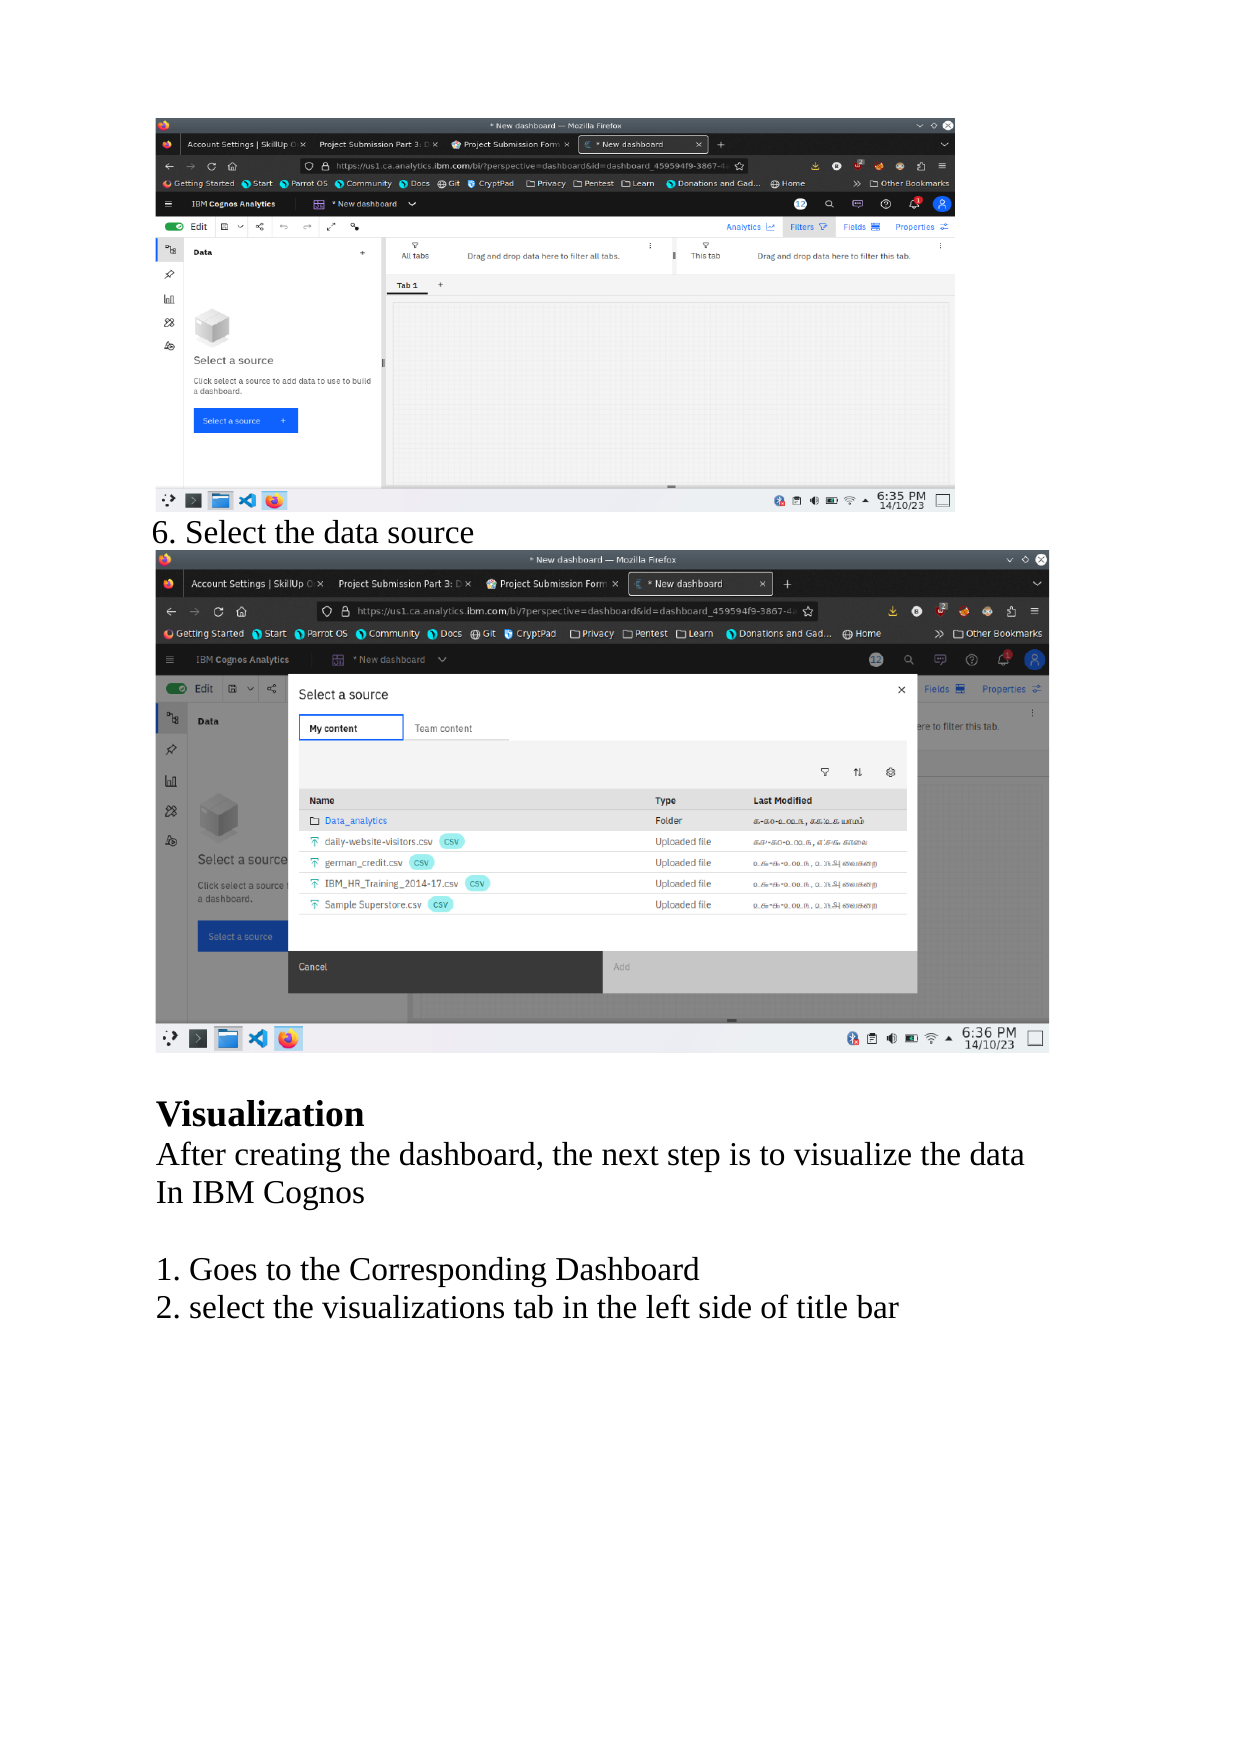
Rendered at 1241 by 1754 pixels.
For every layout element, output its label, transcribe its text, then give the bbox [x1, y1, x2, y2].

text In IBM Cognos [156, 1173, 1122, 1211]
text 6. Select the data source [118, 512, 1122, 550]
text 1. Goes to the Corresponding Dashboard [156, 1249, 1122, 1288]
text 2. select the visualizations tab in the left side of title bar [156, 1288, 1122, 1326]
picture [155, 550, 1050, 1053]
text Visualization [156, 1091, 1122, 1134]
text After creating the dashboard, the next step is to visualize the data [156, 1134, 1122, 1173]
picture [155, 118, 955, 512]
